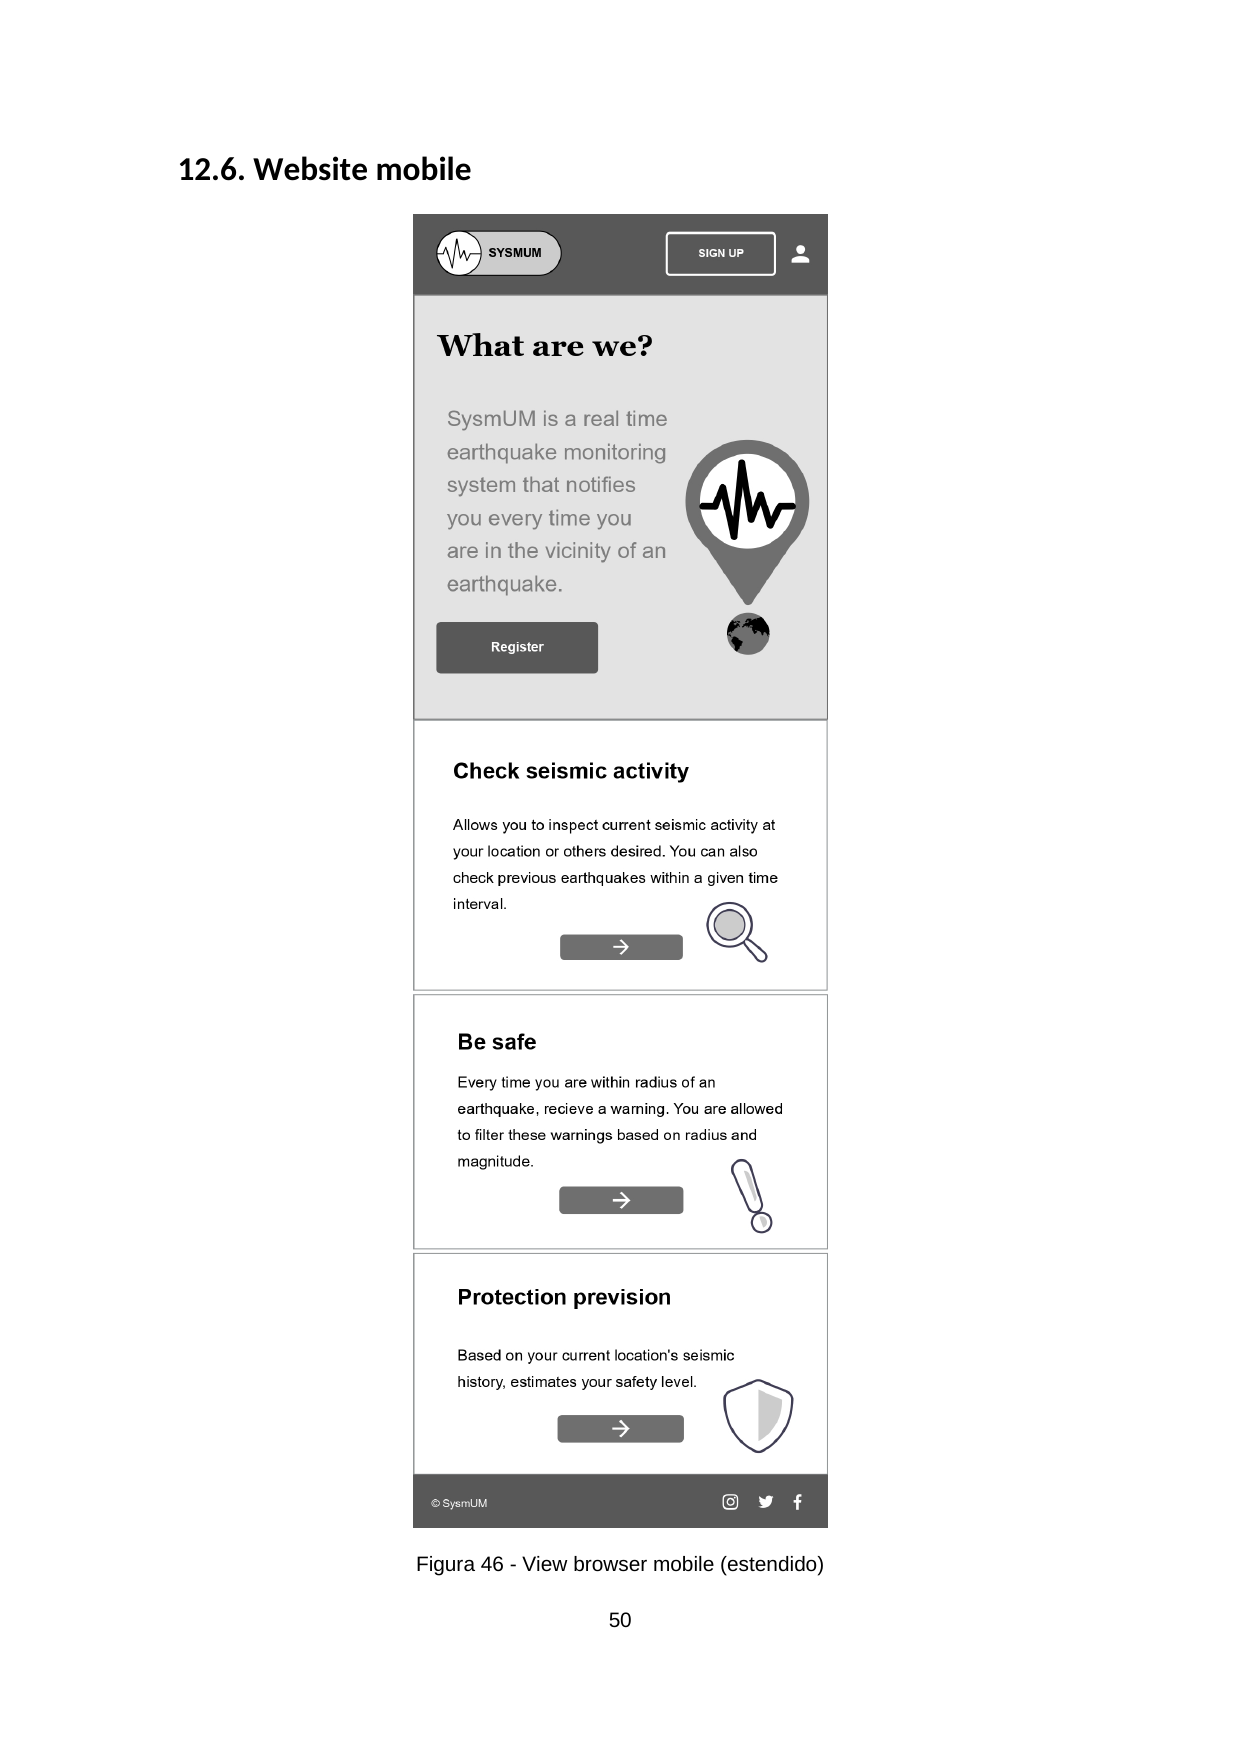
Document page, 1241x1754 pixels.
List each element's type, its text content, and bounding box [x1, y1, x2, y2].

subtitle 12.6. Website mobile [177, 148, 1063, 188]
text Figura 46 - View browser mobile (estendido) [177, 1552, 1063, 1576]
picture [413, 214, 828, 1528]
